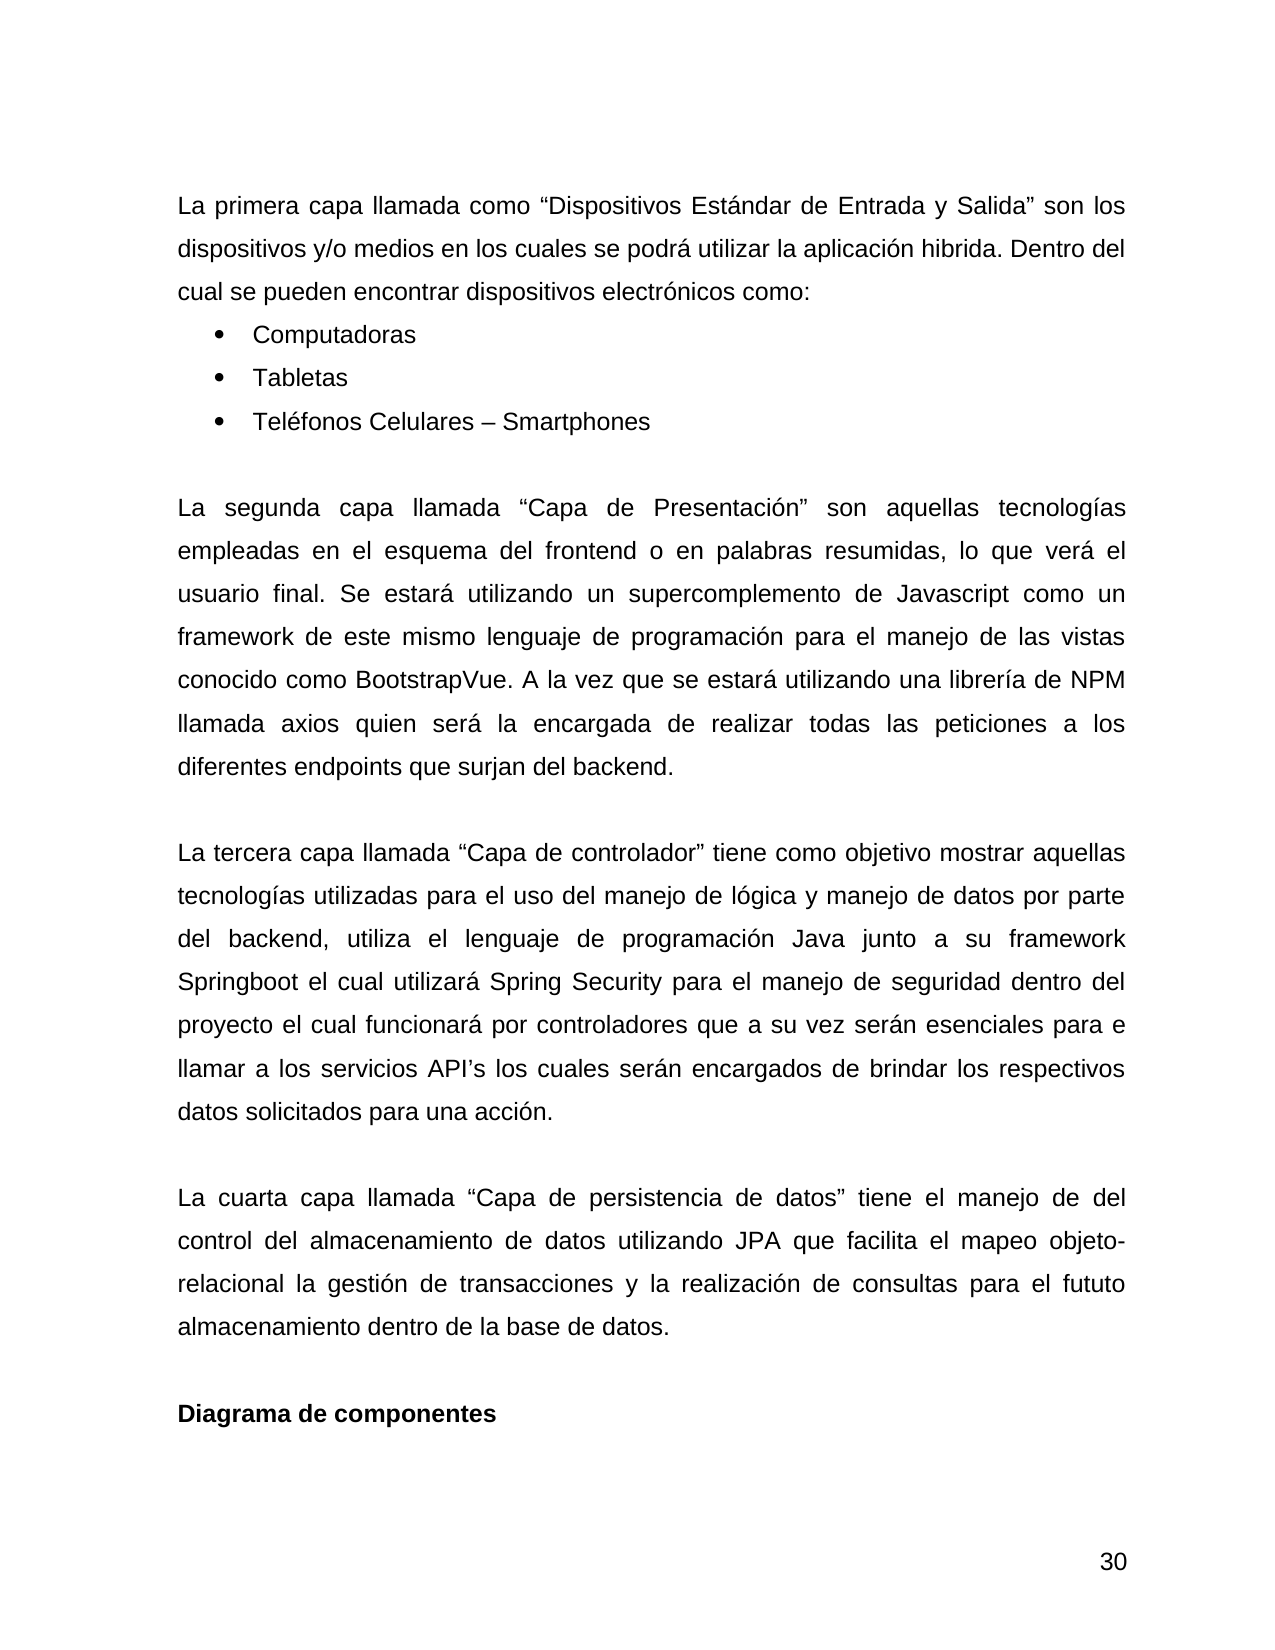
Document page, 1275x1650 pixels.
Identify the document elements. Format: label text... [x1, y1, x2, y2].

text Diagrama de componentes [177, 1399, 1127, 1427]
text La segunda capa llamada “Capa de Presentación” son aquellas tecnologías empleadas en el esquema del frontend o en palabras resumidas, lo que verá el usuario final. Se estará utilizando un supercomplemento de Javascript como un framework de este mismo lenguaje de programación para el manejo de las vistas conocido como BootstrapVue. A la vez que se estará utilizando una librería de NPM llamada axios quien será la encargada de realizar todas las peticiones a los diferentes endpoints que surjan del backend. [177, 493, 1127, 781]
text La cuarta capa llamada “Capa de persistencia de datos” tiene el manejo de del control del almacenamiento de datos utilizando JPA que facilita el mapeo objeto-relacional la gestión de transacciones y la realización de consultas para el fututo almacenamiento dentro de la base de datos. [177, 1183, 1127, 1341]
list Computadoras [215, 320, 1127, 349]
list Teléfonos Celulares – Smartphones [215, 407, 1127, 436]
text La tercera capa llamada “Capa de controlador” tiene como objetivo mostrar aquellas tecnologías utilizadas para el uso del manejo de lógica y manejo de datos por parte del backend, utiliza el lenguaje de programación Java junto a su framework Springboot el cual utilizará Spring Security para el manejo de seguridad dentro del proyecto el cual funcionará por controladores que a su vez serán esenciales para e llamar a los servicios API’s los cuales serán encargados de brindar los respectivos datos solicitados para una acción. [177, 838, 1127, 1126]
list Tabletas [215, 363, 1127, 392]
text La primera capa llamada como “Dispositivos Estándar de Entrada y Salida” son los dispositivos y/o medios en los cuales se podrá utilizar la aplicación hibrida. Dentro del cual se pueden encontrar dispositivos electrónicos como: [177, 191, 1127, 306]
